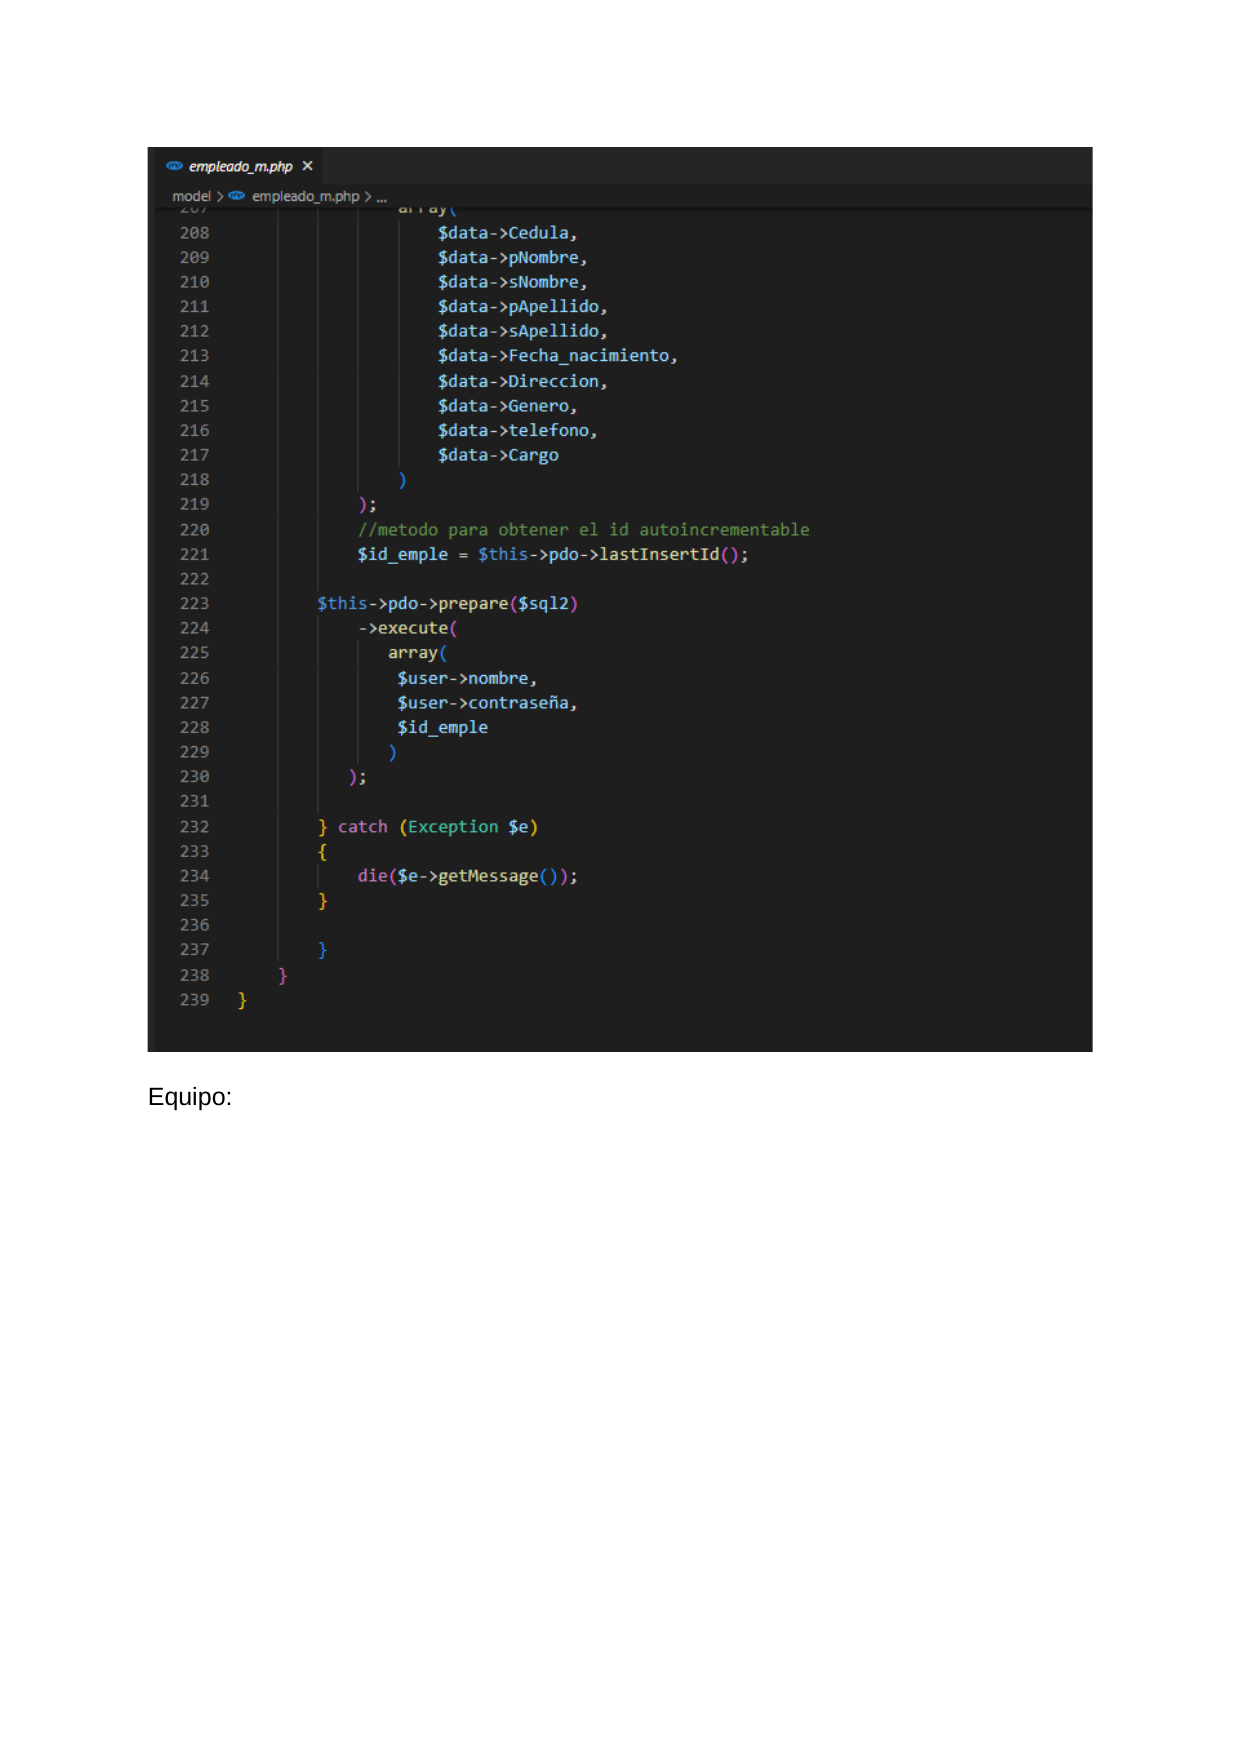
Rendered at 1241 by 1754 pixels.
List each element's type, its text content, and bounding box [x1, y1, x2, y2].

text Equipo: [148, 1082, 1092, 1111]
picture [147, 147, 1093, 1052]
